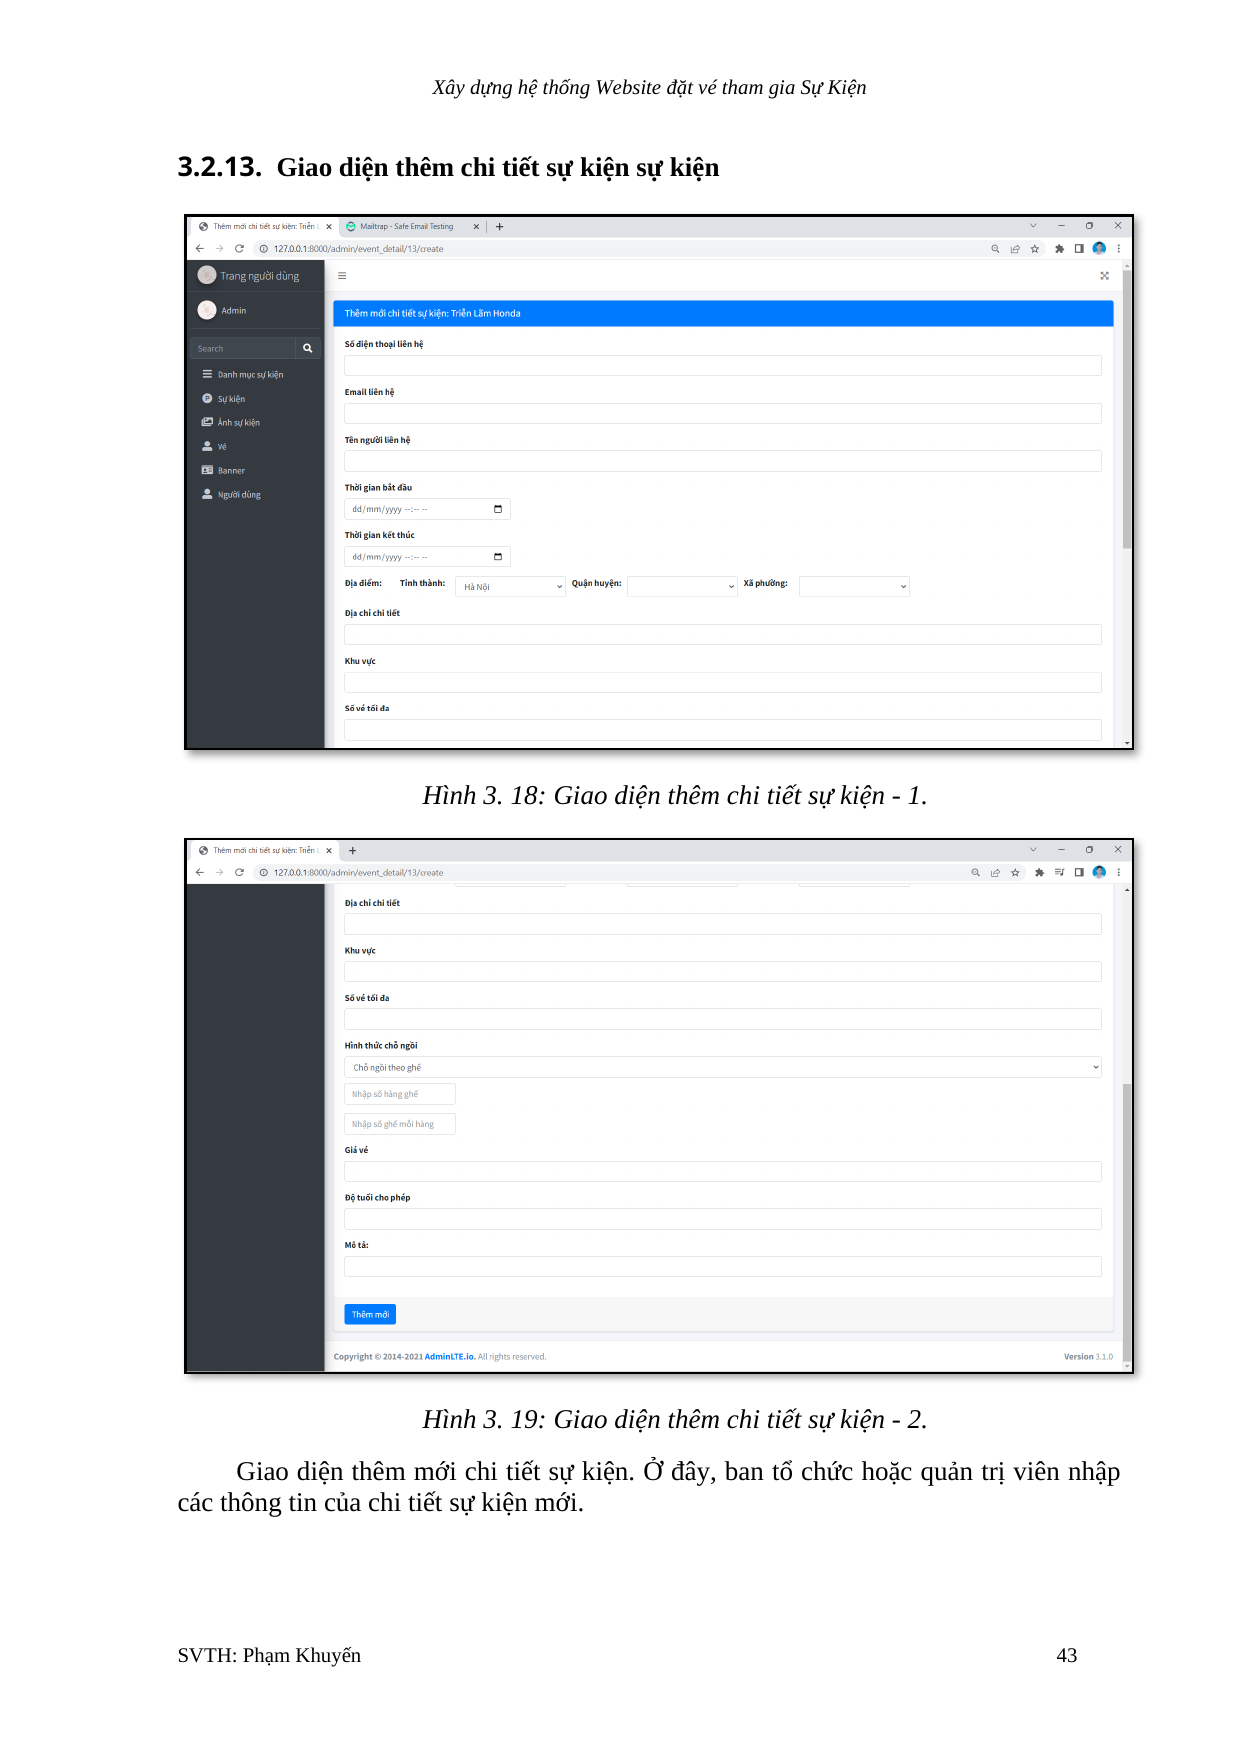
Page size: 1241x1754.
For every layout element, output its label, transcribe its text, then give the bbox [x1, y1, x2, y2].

picture [187, 217, 1132, 748]
text Hình 3. 18: Giao diện thêm chi tiết sự kiện - 1. [177, 779, 1122, 810]
text Hình 3. 19: Giao diện thêm chi tiết sự kiện - 2. [177, 1403, 1122, 1434]
picture [187, 840, 1132, 1372]
text Giao diện thêm mới chi tiết sự kiện. Ở đây, ban tổ chức hoặc quản trị viên nhập các thông tin của chi tiết sự kiện mới. [177, 1455, 1122, 1517]
subtitle Giao diện thêm chi tiết sự kiện sự kiện [177, 148, 1122, 184]
